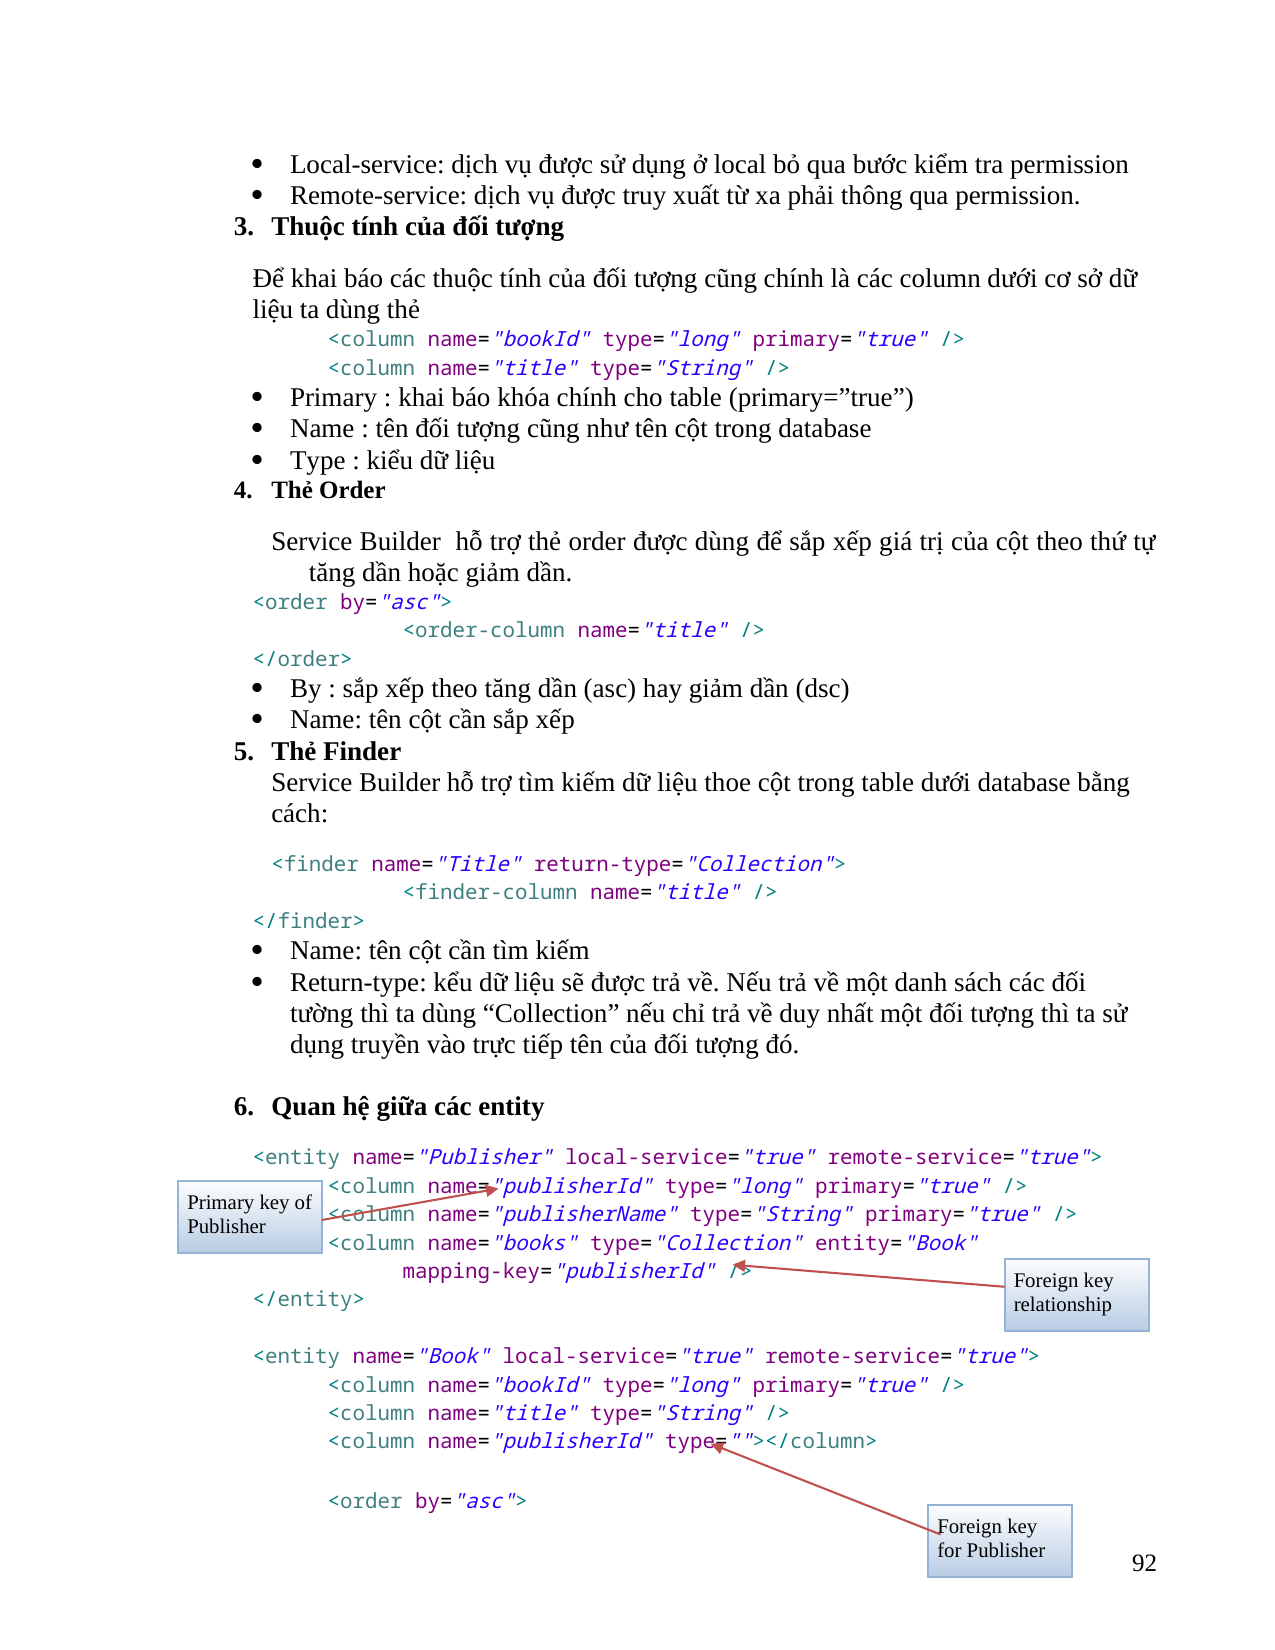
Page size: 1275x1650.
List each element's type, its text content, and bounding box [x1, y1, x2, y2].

text <column name="books" type="Collection" entity="Book" [177, 1228, 1157, 1256]
text </entity> [177, 1284, 1004, 1313]
text Thẻ Finder [233, 735, 1157, 766]
list Remote-service: dịch vụ được truy xuất từ xa phải thông qua permission. [252, 179, 1157, 210]
text <entity name="Book" local-service="true" remote-service="true"> [177, 1341, 1157, 1370]
text <entity name="Publisher" local-service="true" remote-service="true"> [177, 1142, 1157, 1171]
text Quan hệ giữa các entity [233, 1090, 1157, 1121]
text <column name="title" type="String" /> [177, 1398, 1157, 1427]
text <column name="bookId" type="long" primary="true" /> [177, 1370, 1157, 1398]
text mapping-key="publisherId" /> [177, 1256, 1157, 1284]
text </order> [177, 644, 1157, 672]
list Type : kiểu dữ liệu [252, 444, 1157, 475]
text <order-column name="title" /> [177, 615, 1157, 644]
text <column name="publisherId" type="long" primary="true" /> [177, 1171, 1157, 1199]
text <column name="publisherName" type="String" primary="true" /> [323, 1199, 1157, 1228]
list Local-service: dịch vụ được sử dụng ở local bỏ qua bước kiểm tra permission [252, 148, 1157, 179]
list Return-type: kểu dữ liệu sẽ được trả về. Nếu trả về một danh sách các đối tường thì ta dùng “Collection” nếu chỉ trả về duy nhất một đối tượng thì ta sử dụng truyền vào trực tiếp tên của đối tượng đó. [252, 966, 1157, 1059]
text Thuộc tính của đối tượng [233, 210, 1157, 241]
text <order by="asc"> [824, 1486, 1157, 1515]
text <finder name="Title" return-type="Collection"> [196, 849, 1157, 877]
text <column name="bookId" type="long" primary="true" /> [252, 324, 1157, 353]
text <finder-column name="title" /> [177, 877, 1157, 906]
list Primary : khai báo khóa chính cho table (primary=”true”) [252, 381, 1157, 413]
list Name: tên cột cần tìm kiếm [252, 934, 1157, 966]
list By : sắp xếp theo tăng dần (asc) hay giảm dần (dsc) [252, 672, 1157, 703]
text <order by="asc"> [177, 587, 1157, 615]
list Name: tên cột cần sắp xếp [252, 703, 1157, 735]
text </finder> [177, 906, 1157, 934]
text <column name="publisherId" type=""></column> [177, 1427, 1157, 1455]
text Để khai báo các thuộc tính của đối tượng cũng chính là các column dưới cơ sở dữ liệu ta dùng thẻ [252, 262, 1157, 324]
list Name : tên đối tượng cũng như tên cột trong database [252, 413, 1157, 444]
list Service Builder hỗ trợ tìm kiếm dữ liệu thoe cột trong table dưới database bằng cách: [271, 766, 1157, 828]
text Thẻ Order [233, 475, 1157, 504]
text <order by="asc"> [177, 1486, 885, 1515]
list Service Builder hỗ trợ thẻ order được dùng để sắp xếp giá trị của cột theo thứ tự tăng dần hoặc giảm dần. [271, 525, 1157, 587]
text <column name="title" type="String" /> [177, 353, 1157, 381]
